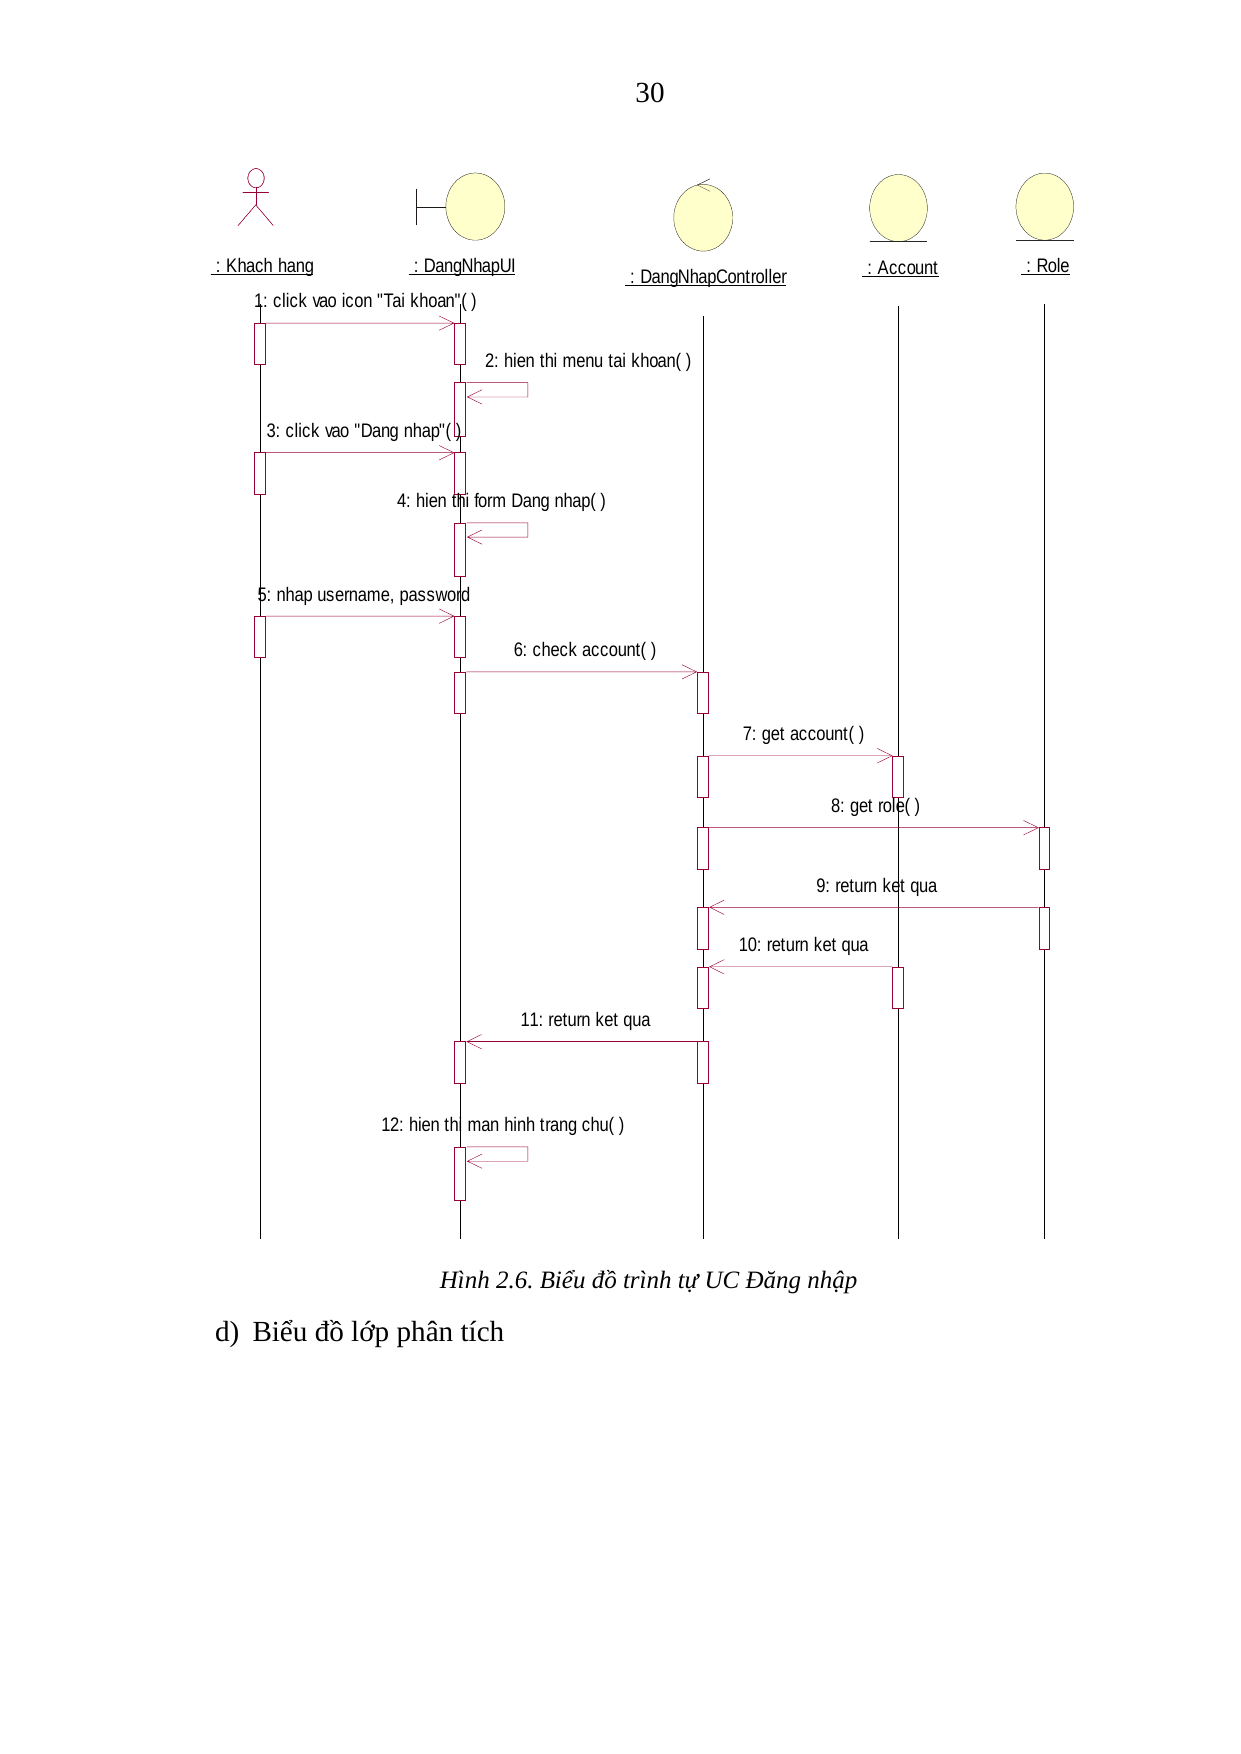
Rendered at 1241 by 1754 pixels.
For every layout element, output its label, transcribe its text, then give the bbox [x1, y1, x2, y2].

list Biểu đồ lớp phân tích [215, 1314, 1122, 1348]
